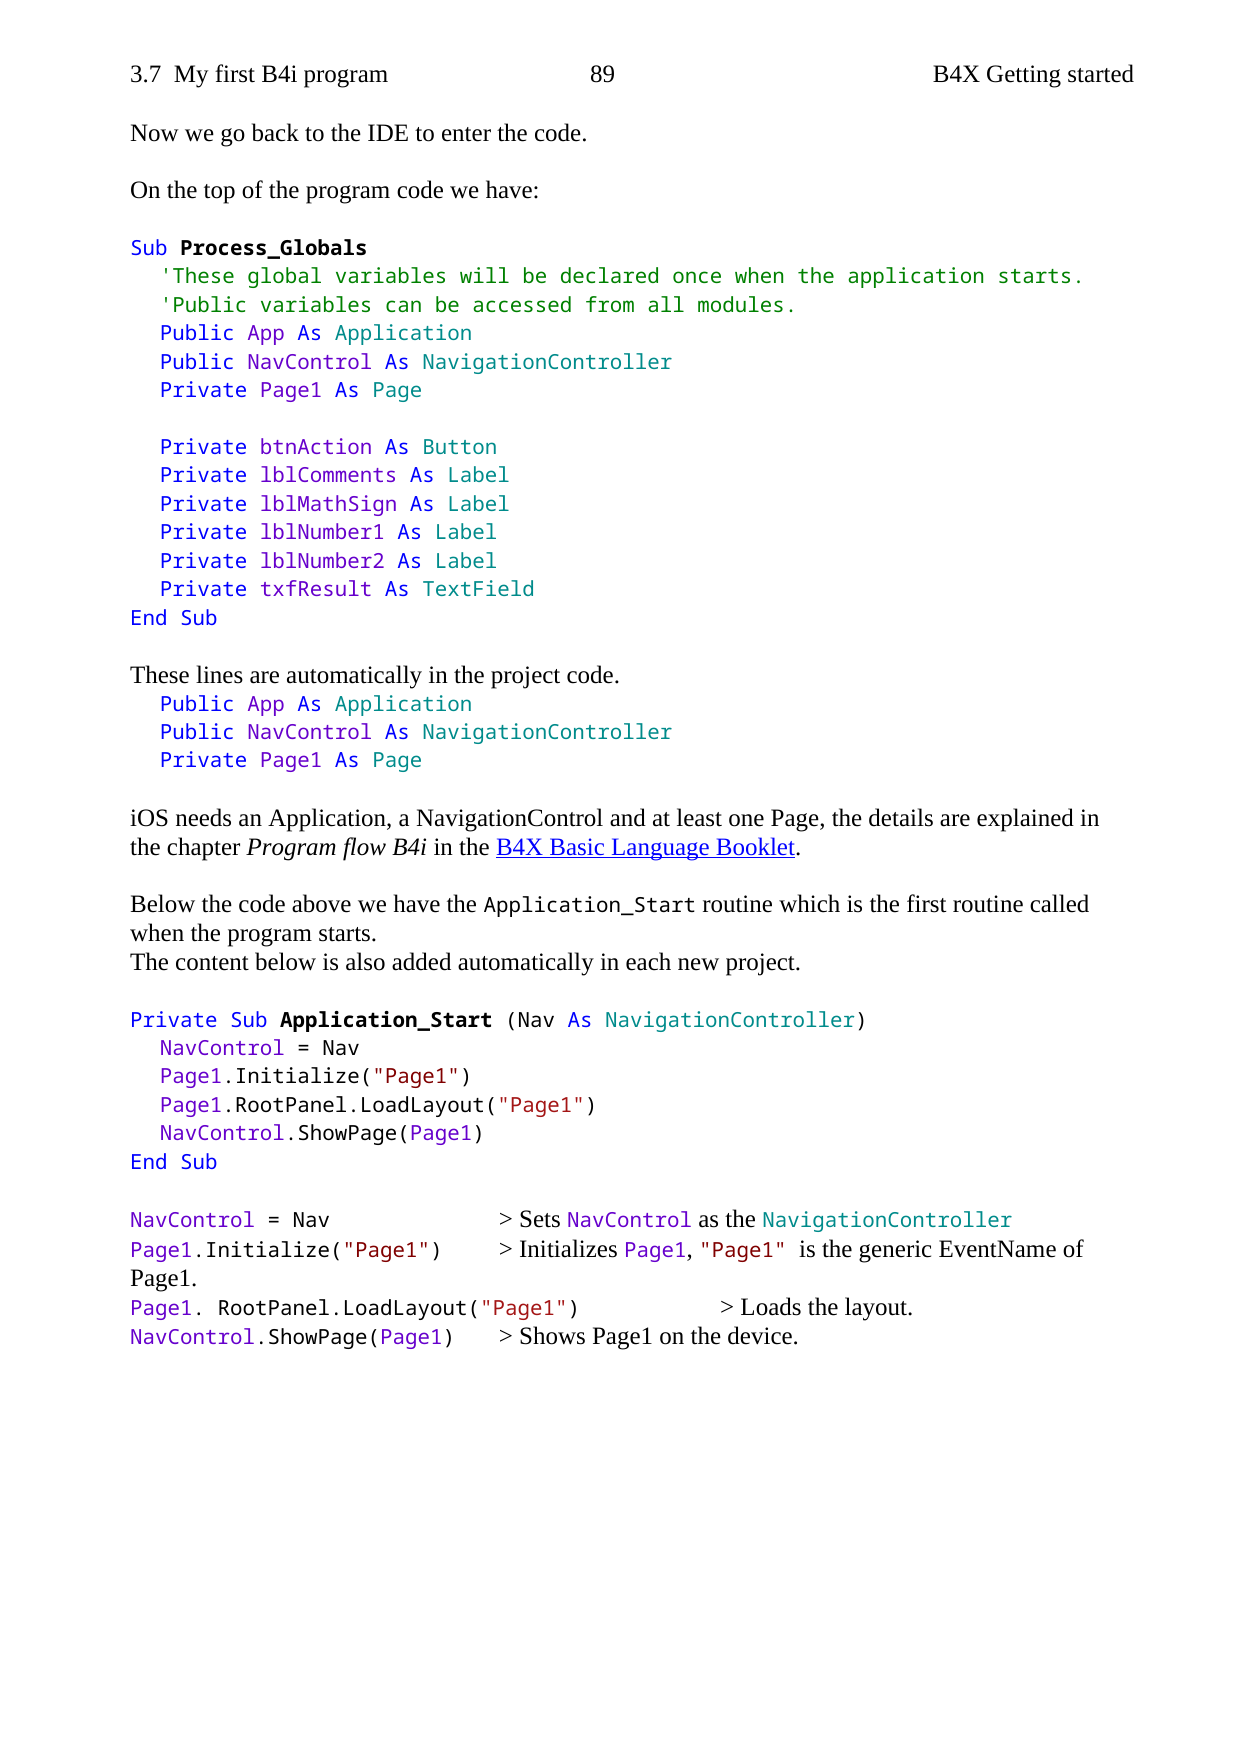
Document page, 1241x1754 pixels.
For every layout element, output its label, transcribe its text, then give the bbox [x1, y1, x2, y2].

text The content below is also added automatically in each new project. [130, 947, 1134, 976]
text Public NavControl As NavigationController [130, 347, 1134, 375]
text Private Sub Application_Start (Nav As NavigationController) [130, 1005, 1134, 1033]
text Private Page1 As Page [130, 746, 1134, 774]
text Page1.Initialize("Page1") > Initializes Page1, "Page1" is the generic EventName of Page1. [130, 1234, 1134, 1292]
text Page1.Initialize("Page1") [130, 1062, 1134, 1090]
text End Sub [130, 603, 1134, 631]
text 'Public variables can be accessed from all modules. [130, 290, 1134, 318]
text Private lblNumber1 As Label [130, 517, 1134, 546]
text Private lblComments As Label [130, 461, 1134, 489]
text Private btnAction As Button [130, 432, 1134, 461]
text Public NavControl As NavigationController [130, 717, 1134, 746]
text Public App As Application [130, 318, 1134, 347]
text Now we go back to the IDE to enter the code. [130, 118, 1134, 147]
text NavControl.ShowPage(Page1) [130, 1118, 1134, 1147]
text These lines are automatically in the project code. [130, 660, 1134, 689]
text Private lblMathSign As Label [130, 489, 1134, 517]
text NavControl = Nav > Sets NavControl as the NavigationController [130, 1204, 1134, 1234]
text Private txfResult As TextField [130, 574, 1134, 603]
text Page1. RootPanel.LoadLayout("Page1") > Loads the layout. [130, 1292, 1134, 1321]
text On the top of the program code we have: [130, 176, 1134, 204]
text Public App As Application [130, 689, 1134, 717]
text NavControl.ShowPage(Page1) > Shows Page1 on the device. [130, 1321, 1134, 1351]
text Sub Process_Globals [130, 233, 1134, 262]
text Below the code above we have the Application_Start routine which is the first routine called when the program starts. [130, 889, 1134, 947]
text 'These global variables will be declared once when the application starts. [130, 262, 1134, 290]
text End Sub [130, 1147, 1134, 1175]
text Page1.RootPanel.LoadLayout("Page1") [130, 1090, 1134, 1118]
text iOS needs an Application, a NavigationControl and at least one Page, the details are explained in the chapter Program flow B4i in the B4X Basic Language Booklet. [130, 803, 1134, 860]
text NavControl = Nav [130, 1033, 1134, 1062]
text Private Page1 As Page [130, 375, 1134, 404]
text Private lblNumber2 As Label [130, 546, 1134, 574]
